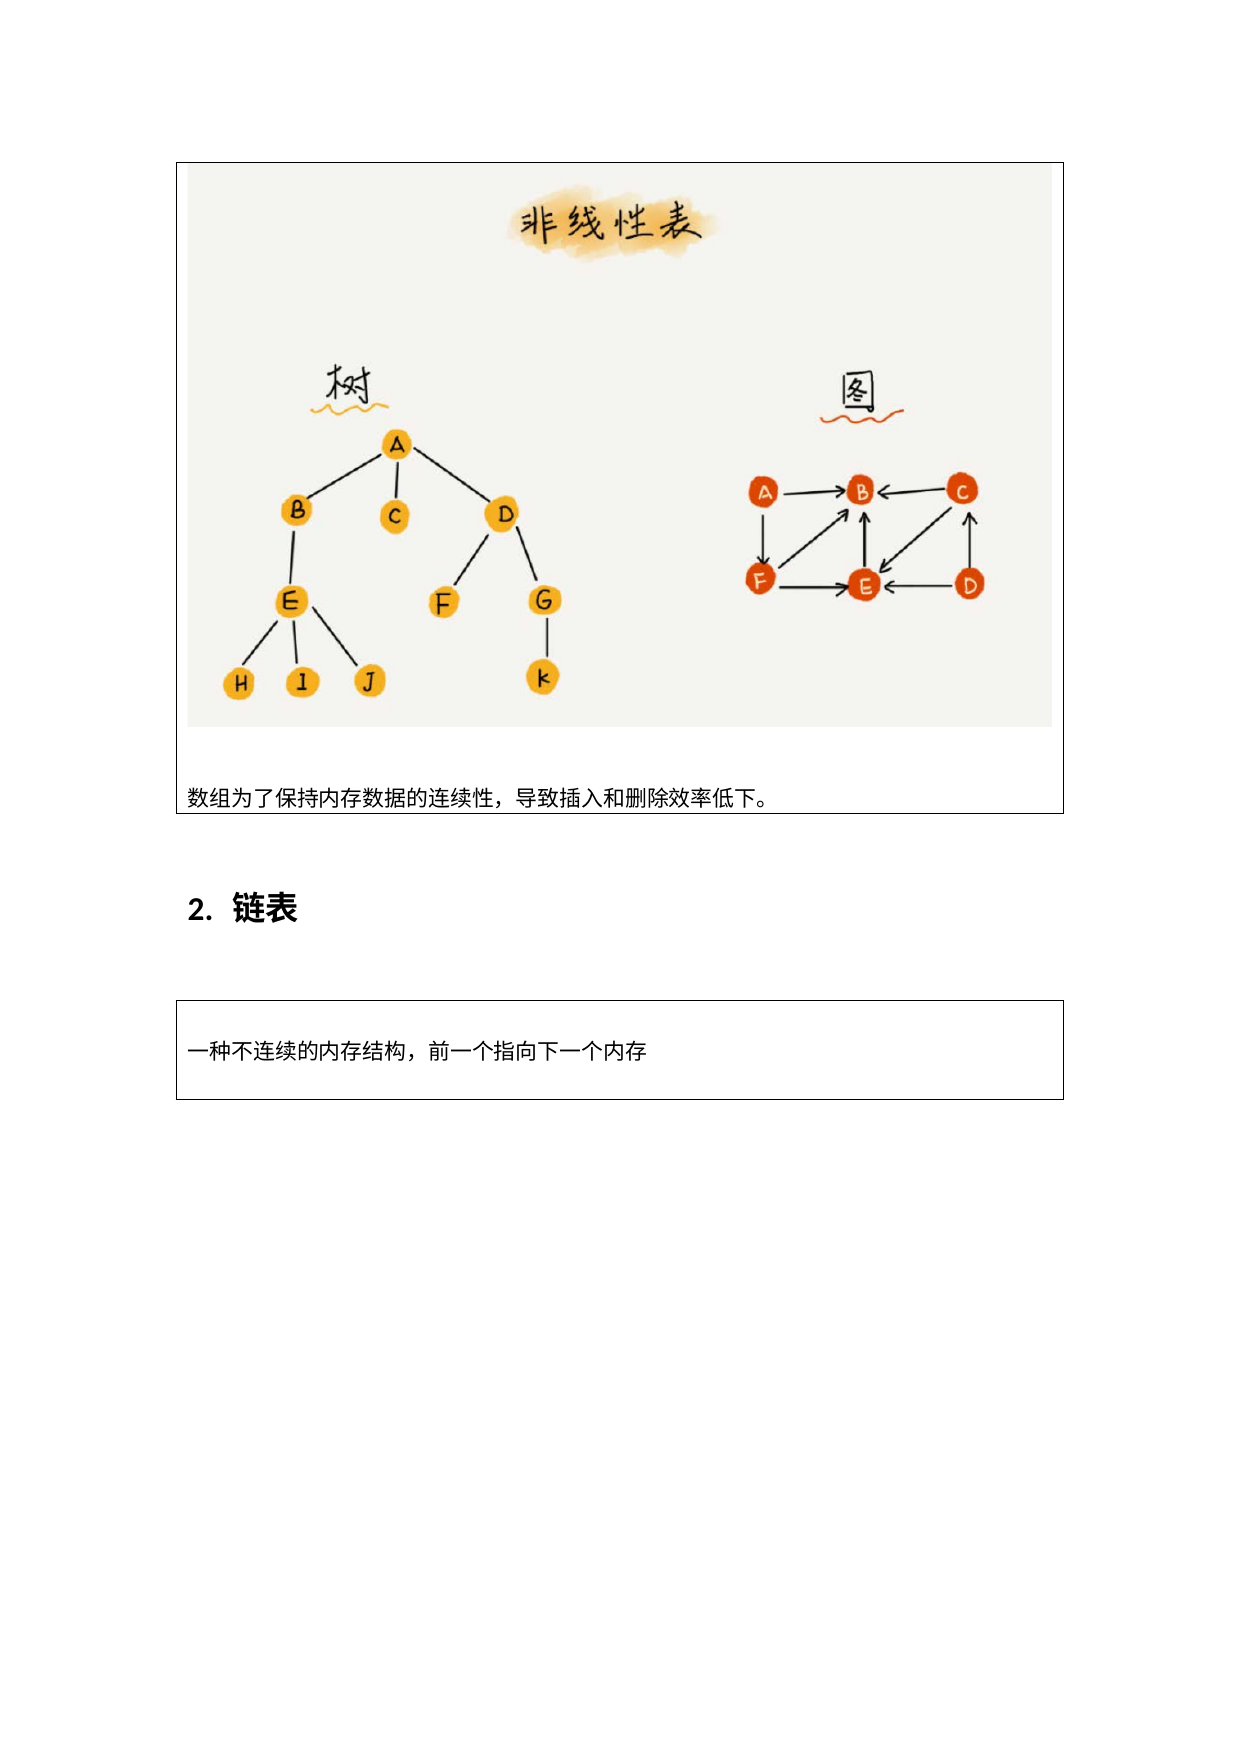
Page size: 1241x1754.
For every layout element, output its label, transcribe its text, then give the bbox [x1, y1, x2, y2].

subtitle 链表 [187, 874, 1053, 939]
picture [187, 163, 1052, 727]
table_header 一种不连续的内存结构，前一个指向下一个内存 单向链表： 链表的插入和删除 时间复杂度为：O(1) 循环链表：成环形连接，头尾相连 双向链表：方向有两个，有上一个和下一个，（LinkedList就是） 数组和链表： [177, 1001, 1063, 1099]
table_header 一种线性表数据结构，用一段连续的内存空间存储一组相同数据类型的数据。 线性表：数组，链表，队列，栈 非线性表,比如二叉树、堆、图等 数组为了保持内存数据的连续性，导致插入和删除效率低下。 [177, 163, 1063, 813]
